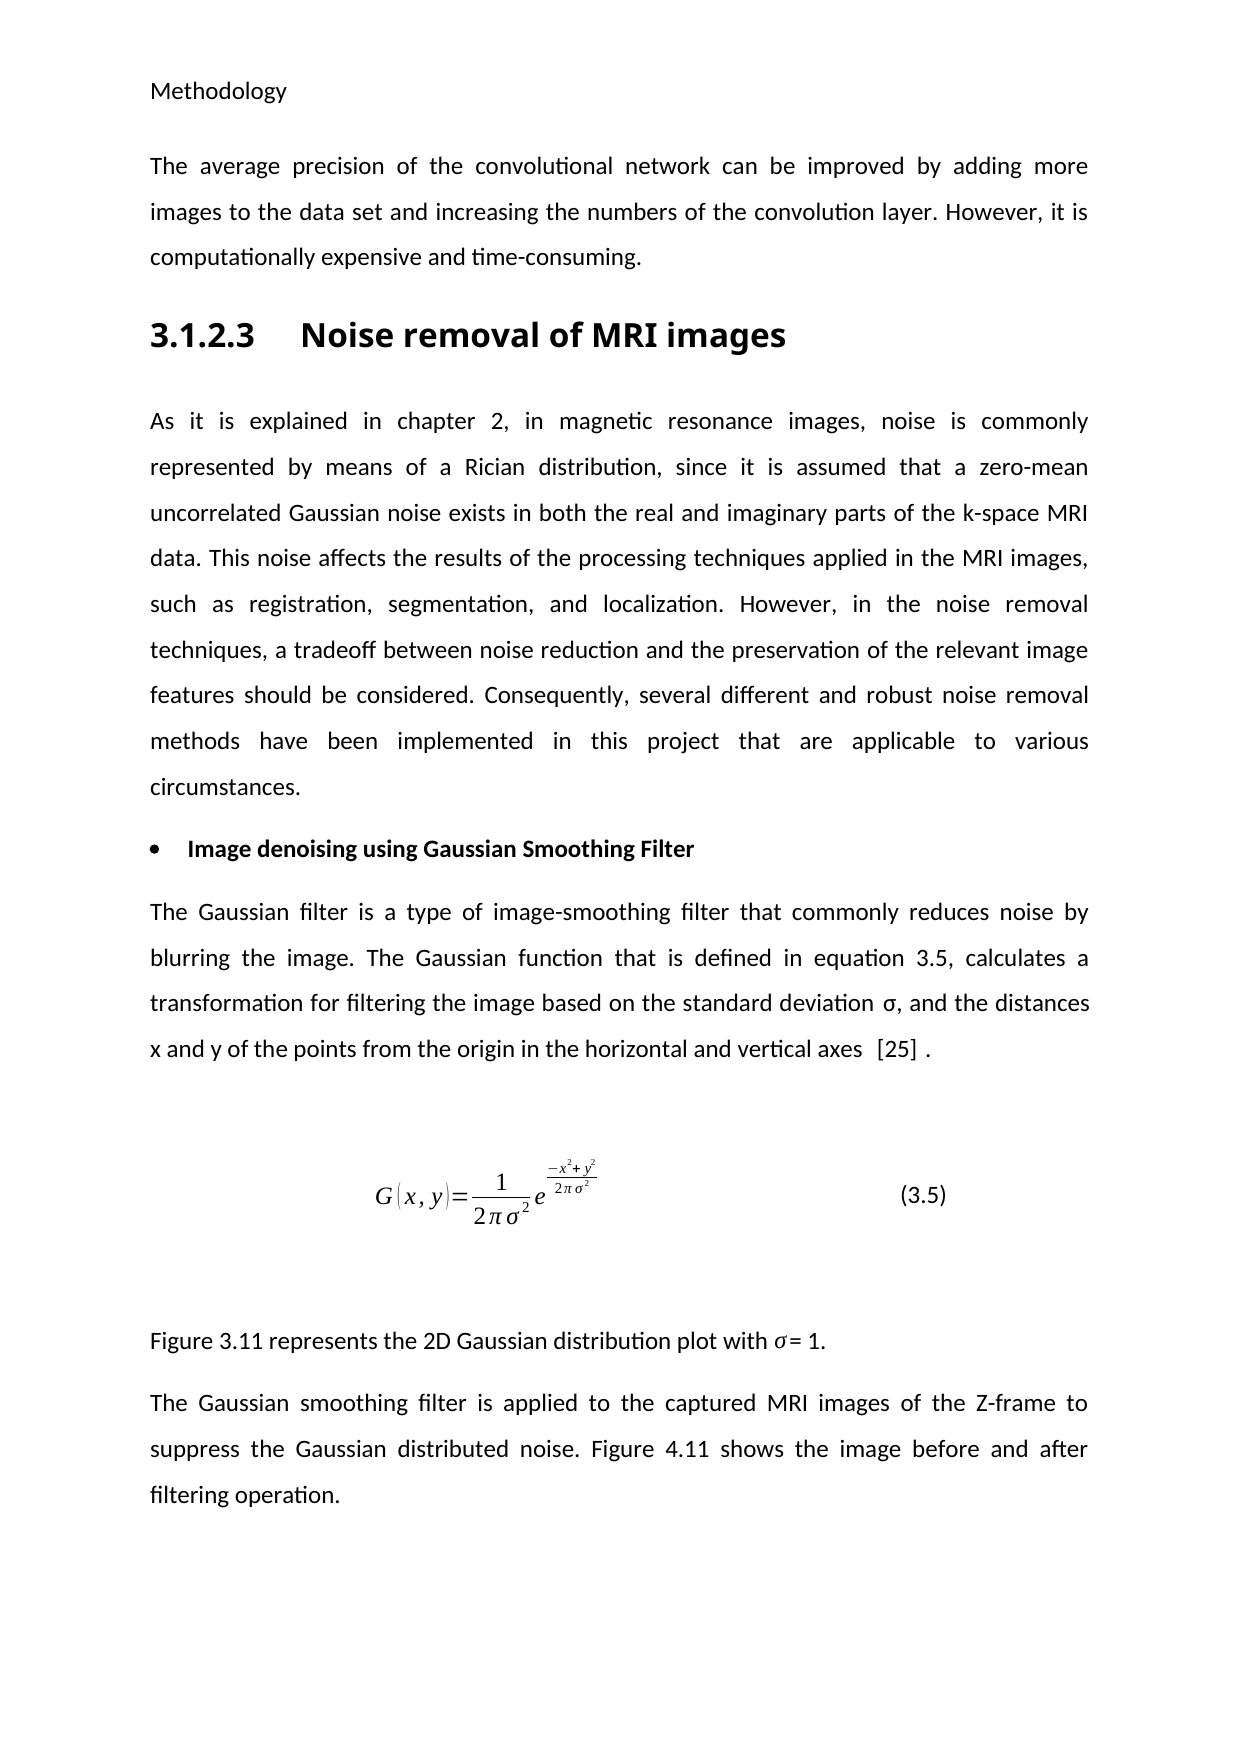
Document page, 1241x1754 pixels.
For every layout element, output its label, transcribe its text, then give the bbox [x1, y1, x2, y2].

text The Gaussian filter is a type of image-smoothing filter that commonly reduces noise by blurring the image. The Gaussian function that is defined in equation 3.5, calculates a transformation for filtering the image based on the standard deviation σ, and the distances x and y of the points from the origin in the horizontal and vertical axes . [150, 896, 1090, 1064]
subtitle Noise removal of MRI images [150, 312, 1090, 358]
text The Gaussian smoothing filter is applied to the captured MRI images of the Z-frame to suppress the Gaussian distributed noise. Figure 4.11 shows the image before and after filtering operation. [150, 1387, 1090, 1509]
text As it is explained in chapter 2, in magnetic resonance images, noise is commonly represented by means of a Rician distribution, since it is assumed that a zero-mean uncorrelated Gaussian noise exists in both the real and imaginary parts of the k-space MRI data. This noise affects the results of the processing techniques applied in the MRI images, such as registration, segmentation, and localization. However, in the noise removal techniques, a tradeoff between noise reduction and the preservation of the relevant image features should be considered. Consequently, several different and robust noise removal methods have been implemented in this project that are applicable to various circumstances. [150, 405, 1090, 802]
list Image denoising using Gaussian Smoothing Filter [150, 833, 1090, 864]
text The average precision of the convolutional network can be improved by adding more images to the data set and increasing the numbers of the convolution layer. However, it is computationally expensive and time-consuming. [150, 150, 1090, 272]
text Figure 3.11 represents the 2D Gaussian distribution plot with = 1. [150, 1325, 1090, 1356]
text (3.5) [300, 1158, 1090, 1231]
